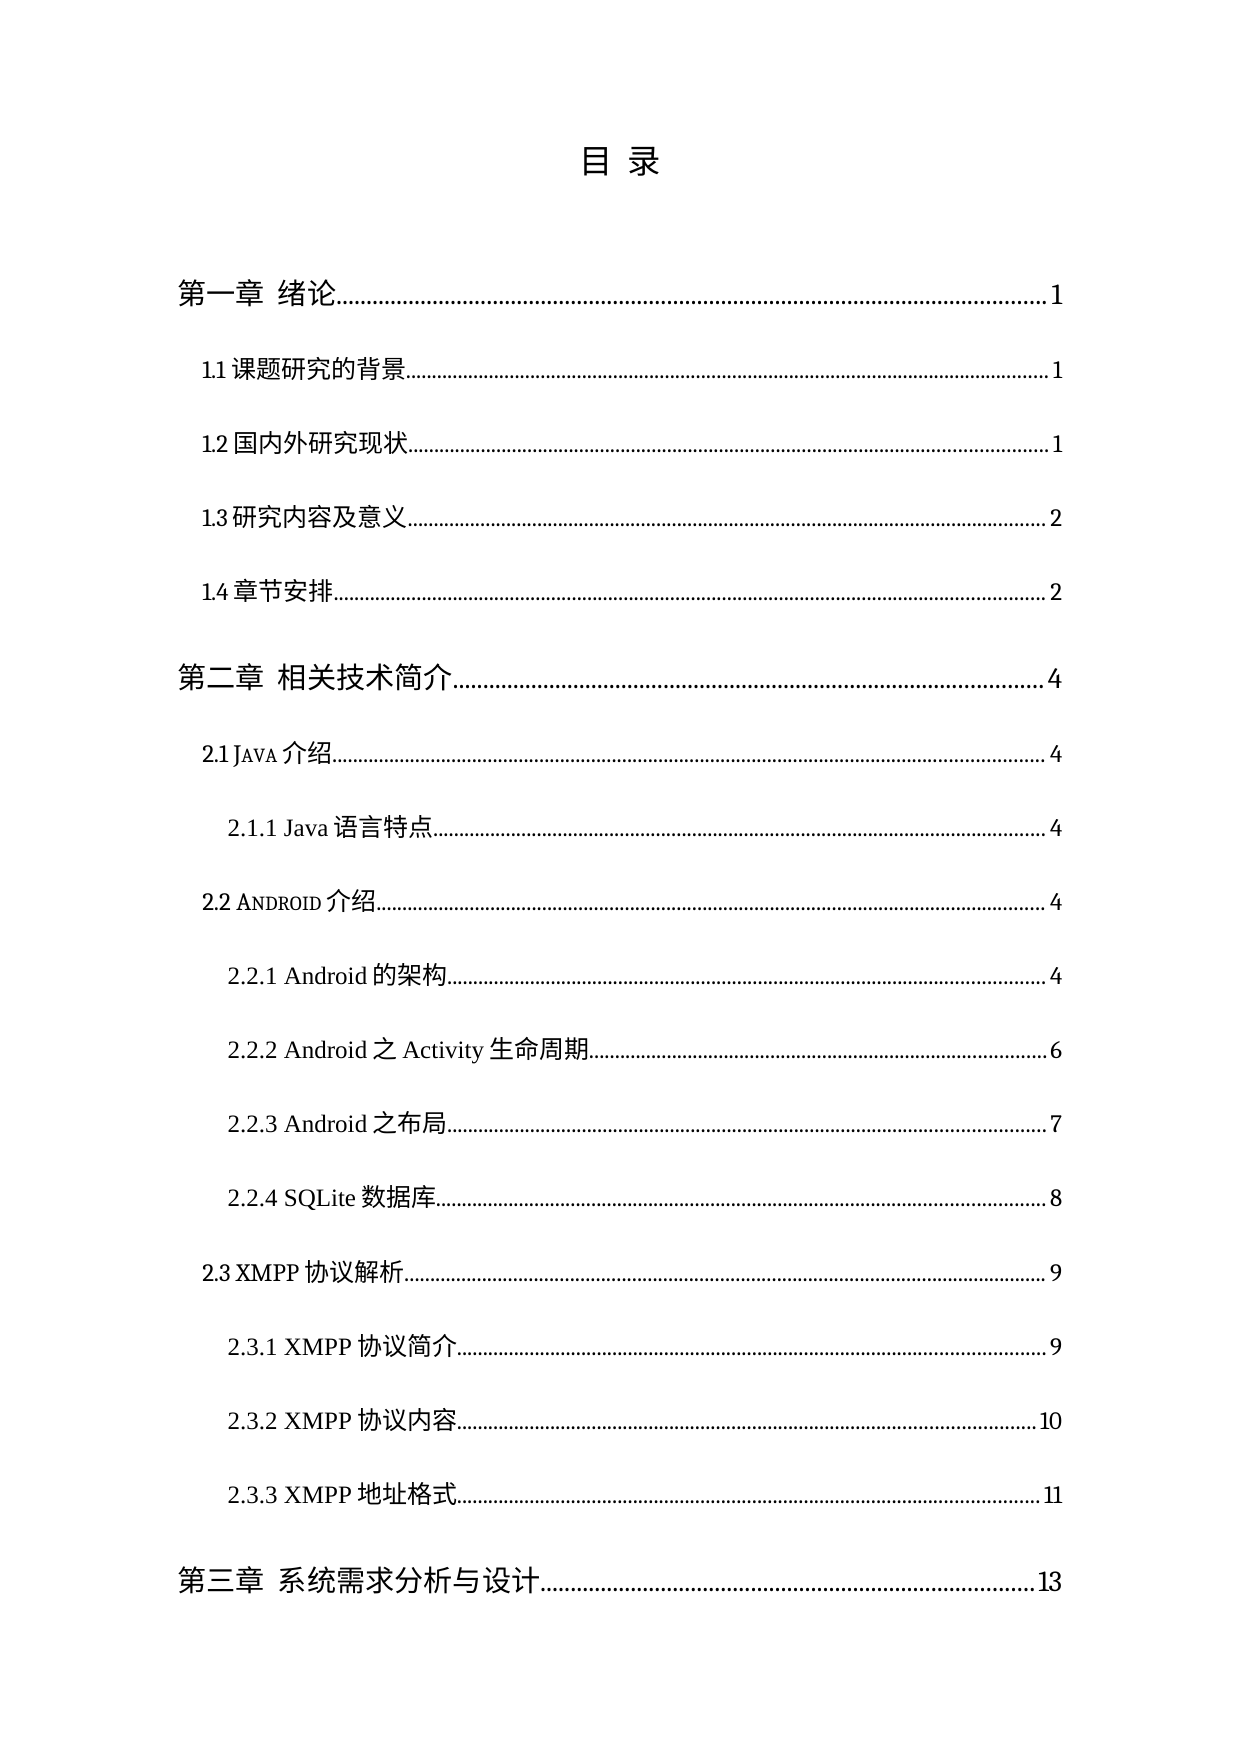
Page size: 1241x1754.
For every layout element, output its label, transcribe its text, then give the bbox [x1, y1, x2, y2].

text 2.3.1 XMPP协议简介 9 [227, 1312, 1063, 1377]
text 1.4章节安排 2 [202, 557, 1063, 622]
text 2.3.2 XMPP协议内容 10 [227, 1386, 1063, 1451]
text 2.3.3 XMPP地址格式 11 [227, 1460, 1063, 1525]
text 2.2.2 Android之Activity生命周期 6 [227, 1015, 1063, 1080]
text 2.1.1 Java语言特点 4 [227, 793, 1063, 858]
text 第三章 系统需求分析与设计 13 [177, 1546, 1063, 1611]
text 1.1 课题研究的背景 1 [202, 335, 1063, 400]
text 2.3 XMPP协议解析 9 [202, 1238, 1063, 1303]
text 2.2.4 SQLite数据库 8 [227, 1163, 1063, 1228]
text 2.1 Java介绍 4 [202, 719, 1063, 784]
text 第二章 相关技术简介 4 [177, 644, 1063, 709]
text 第一章 绪论 1 [177, 259, 1063, 324]
text 2.2 Android介绍 4 [202, 867, 1063, 932]
text 目 录 [177, 126, 1063, 191]
text 2.2.1 Android的架构 4 [227, 941, 1063, 1006]
text 1.3研究内容及意义 2 [202, 483, 1063, 548]
text 1.2国内外研究现状 1 [202, 409, 1063, 474]
text 2.2.3 Android之布局 7 [227, 1089, 1063, 1154]
